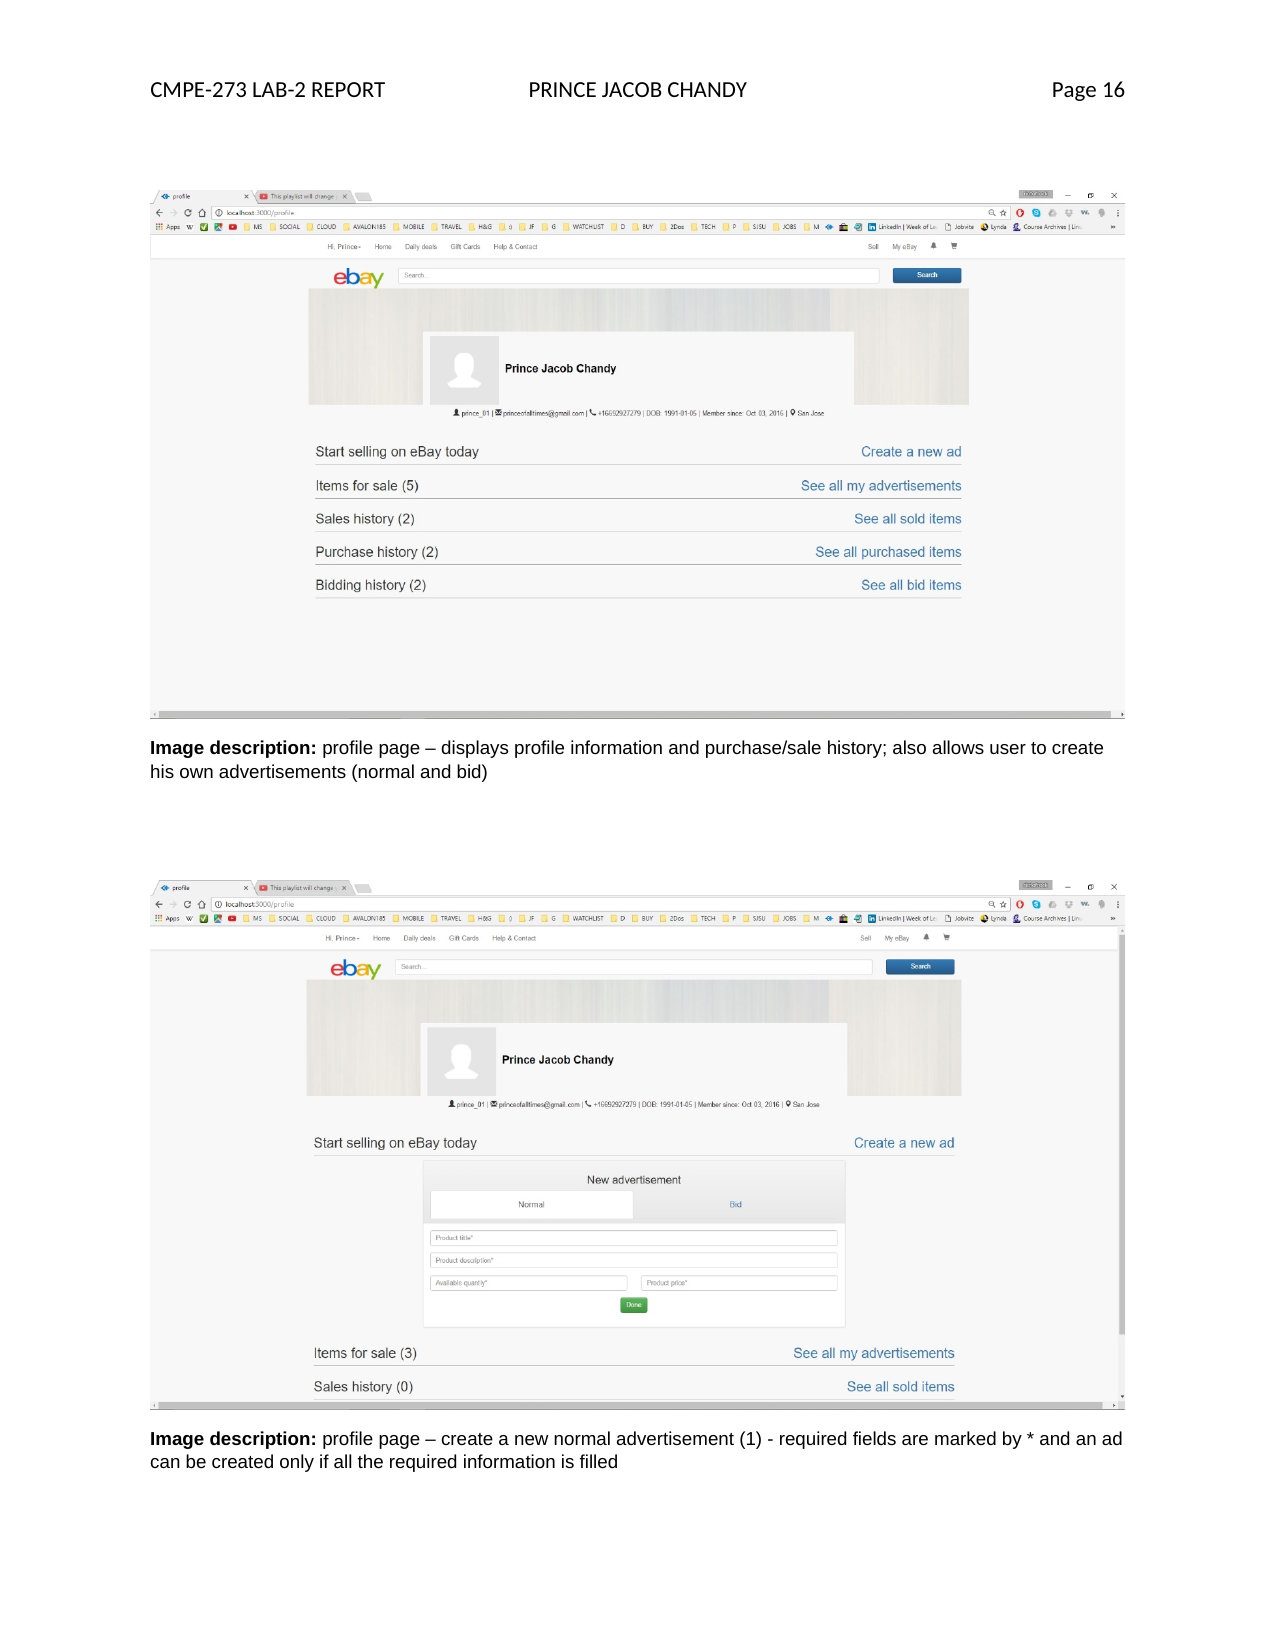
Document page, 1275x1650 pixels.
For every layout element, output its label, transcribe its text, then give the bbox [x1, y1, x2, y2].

picture [150, 880, 1125, 1410]
text Image description: profile page – create a new normal advertisement (1) - required fields are marked by * and an ad can be created only if all the required information is filled [150, 1428, 1125, 1473]
text Image description: profile page – displays profile information and purchase/sale history; also allows user to create his own advertisements (normal and bid) [150, 737, 1125, 782]
picture [150, 190, 1125, 719]
